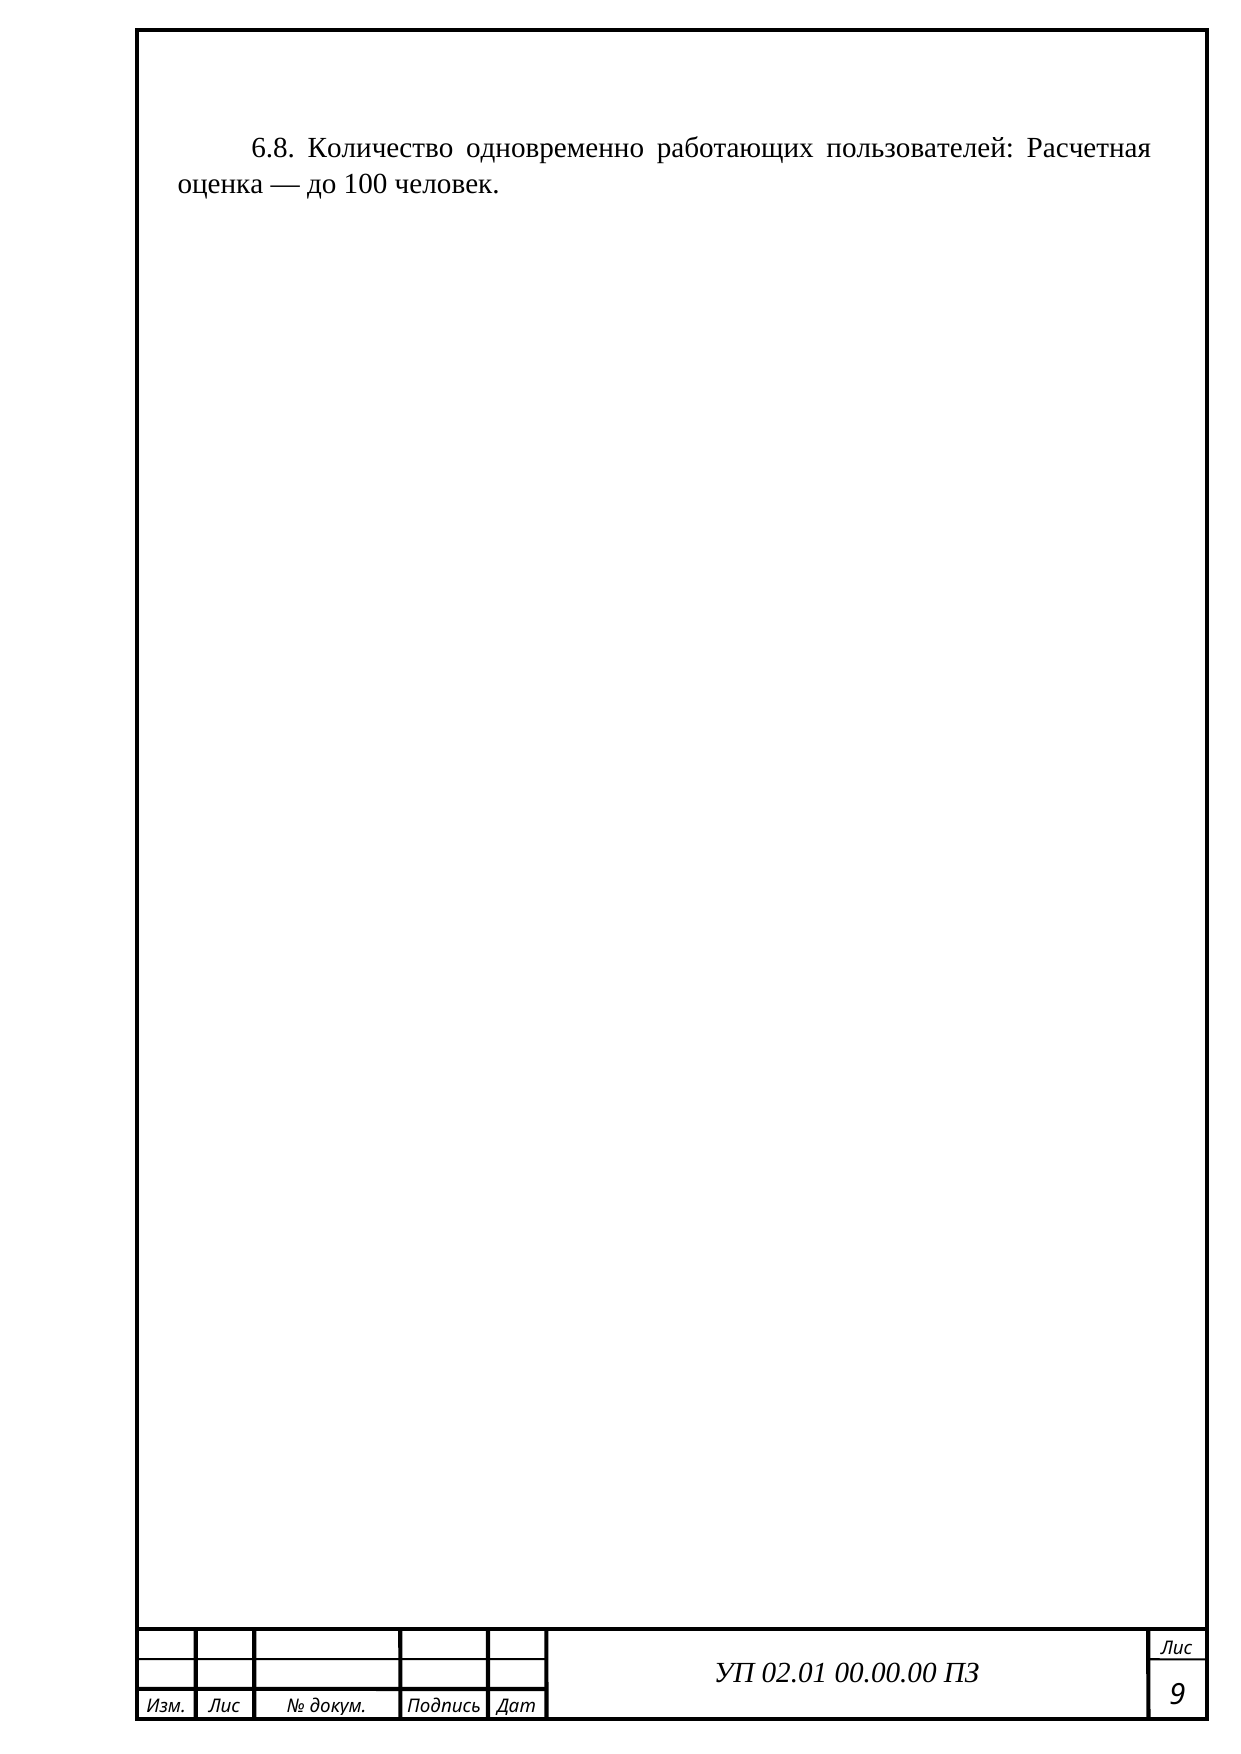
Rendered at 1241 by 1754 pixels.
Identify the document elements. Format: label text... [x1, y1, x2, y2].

text 6.8. Количество одновременно работающих пользователей: Расчетная оценка — до 100 человек. [177, 130, 1152, 199]
